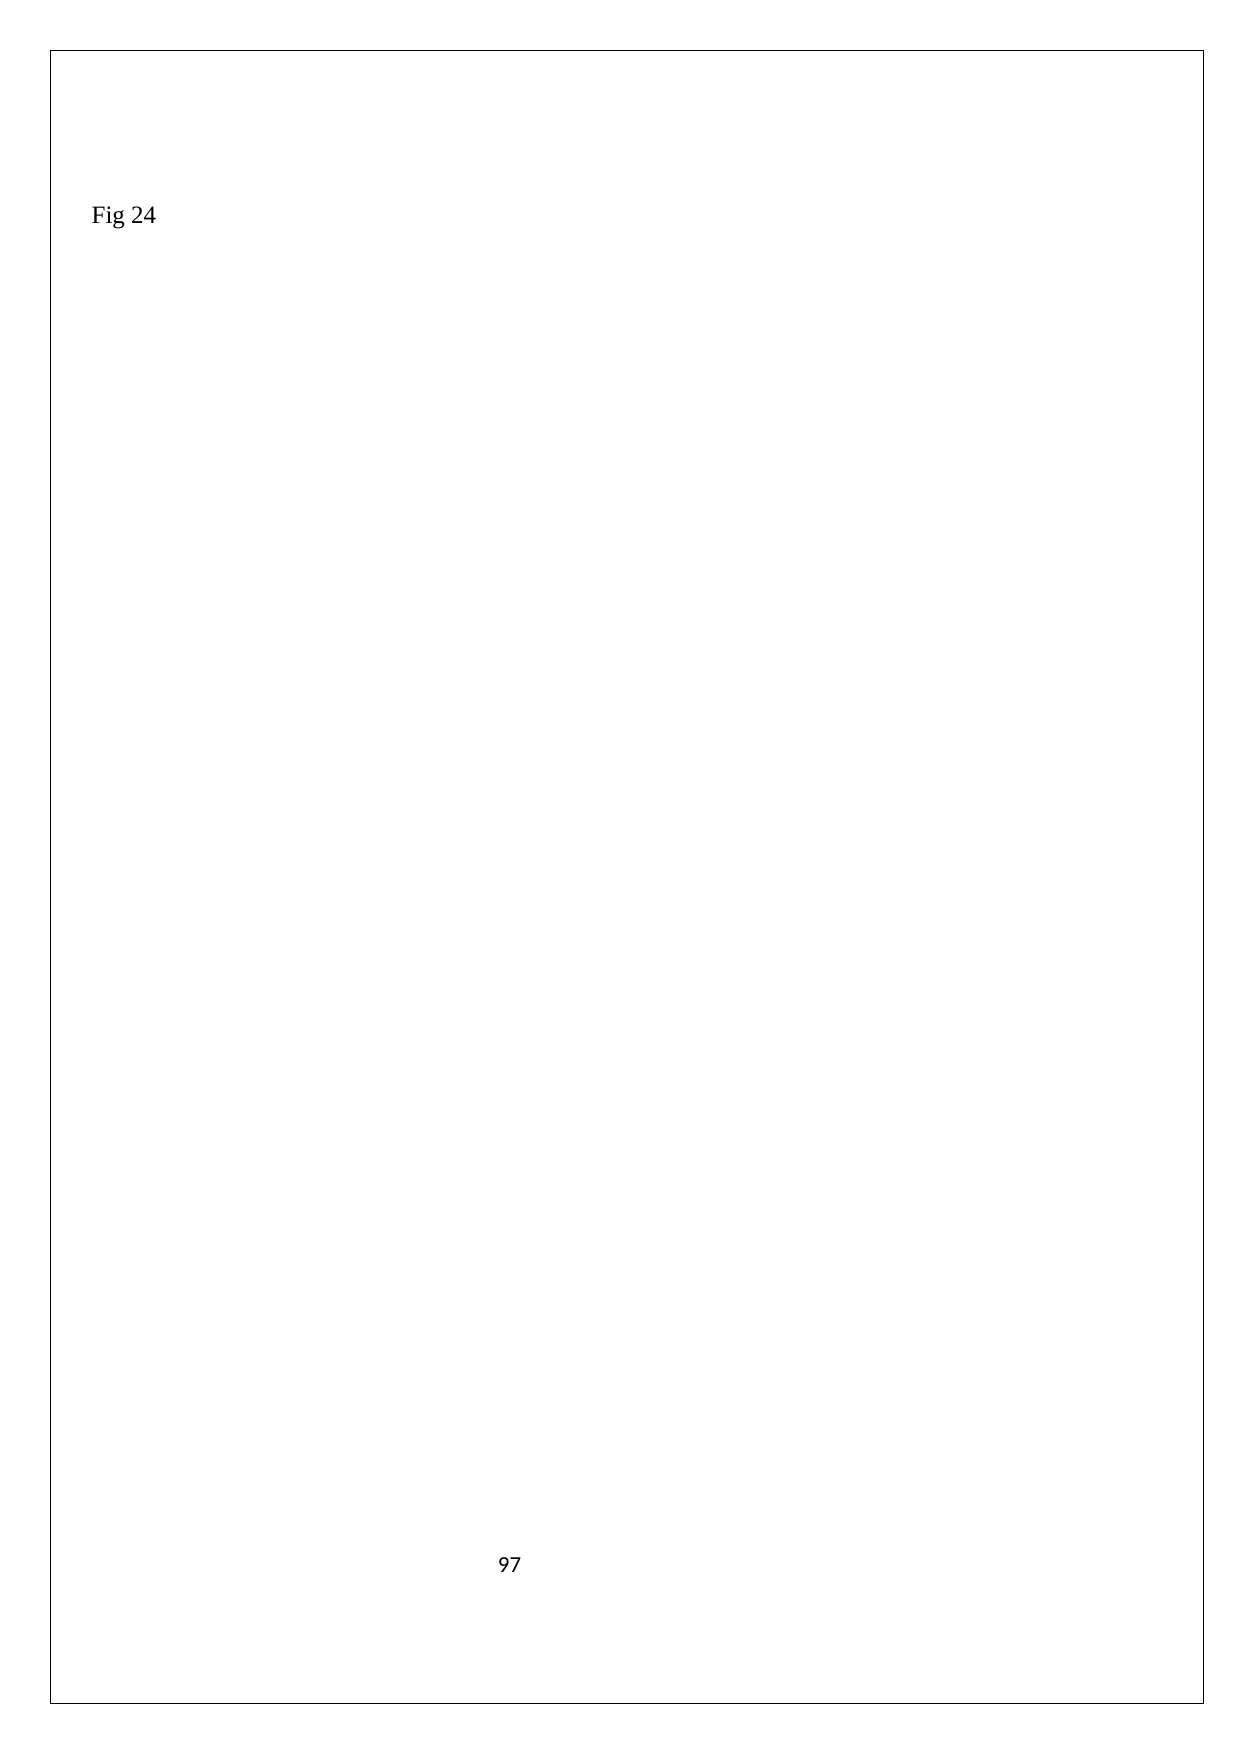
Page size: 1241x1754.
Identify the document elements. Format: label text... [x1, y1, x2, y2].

text Fig 24 [91, 200, 1139, 229]
